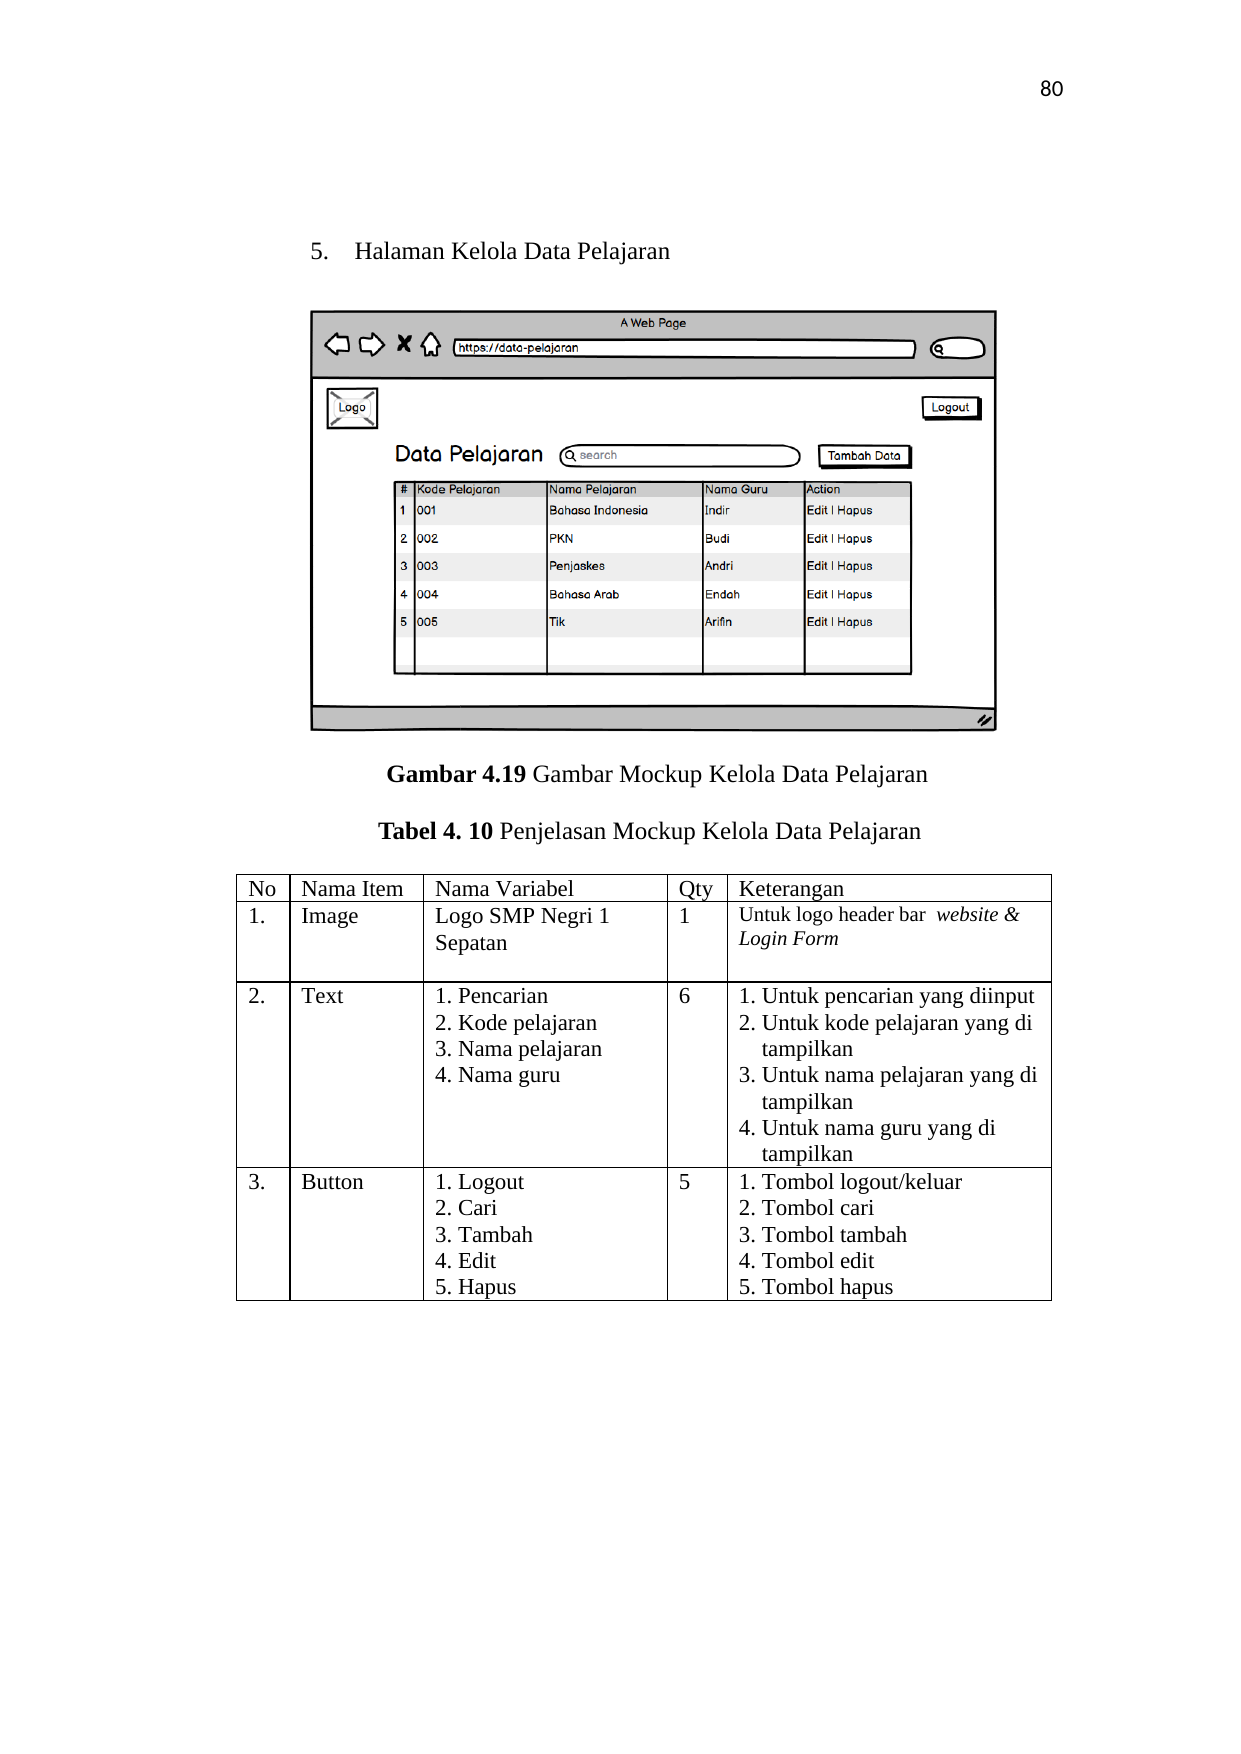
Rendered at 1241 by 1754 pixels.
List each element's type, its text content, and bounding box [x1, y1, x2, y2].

table_cell 1. Untuk pencarian yang diinput 2. Untuk kode pelajaran yang di tampilkan 3. Untuk nama pelajaran yang di tampilkan 4. Untuk nama guru yang di tampilkan [728, 983, 1051, 1167]
table_header Nama Variabel [424, 875, 667, 901]
table_cell 1 [668, 902, 727, 981]
list Halaman Kelola Data Pelajaran [310, 236, 1063, 265]
table_cell 1. Pencarian 2. Kode pelajaran 3. Nama pelajaran 4. Nama guru [424, 983, 667, 1167]
table_cell 6 [668, 983, 727, 1167]
text Gambar 4.19 Gambar Mockup Kelola Data Pelajaran [386, 759, 1063, 788]
table_cell Button [291, 1168, 423, 1300]
table_cell 1. [237, 902, 289, 981]
table_header No [237, 875, 289, 901]
table_cell 1. Logout 2. Cari 3. Tambah 4. Edit 5. Hapus [424, 1168, 667, 1300]
table_cell 1. Tombol logout/keluar 2. Tombol cari 3. Tombol tambah 4. Tombol edit 5. Tombol hapus [728, 1168, 1051, 1300]
table_cell Image [291, 902, 423, 981]
table_header Keterangan [728, 875, 1051, 901]
table_cell 3. [237, 1168, 289, 1300]
table_cell Logo SMP Negri 1 Sepatan [424, 902, 667, 981]
table_cell Text [291, 983, 423, 1167]
text Tabel 4. 10 Penjelasan Mockup Kelola Data Pelajaran [236, 816, 1063, 845]
table_cell Untuk logo header bar website & Login Form [728, 902, 1051, 981]
table_cell 2. [237, 983, 289, 1167]
table_cell 5 [668, 1168, 727, 1300]
table_header Nama Item [291, 875, 423, 901]
table_header Qty [668, 875, 727, 901]
picture [291, 293, 1008, 759]
